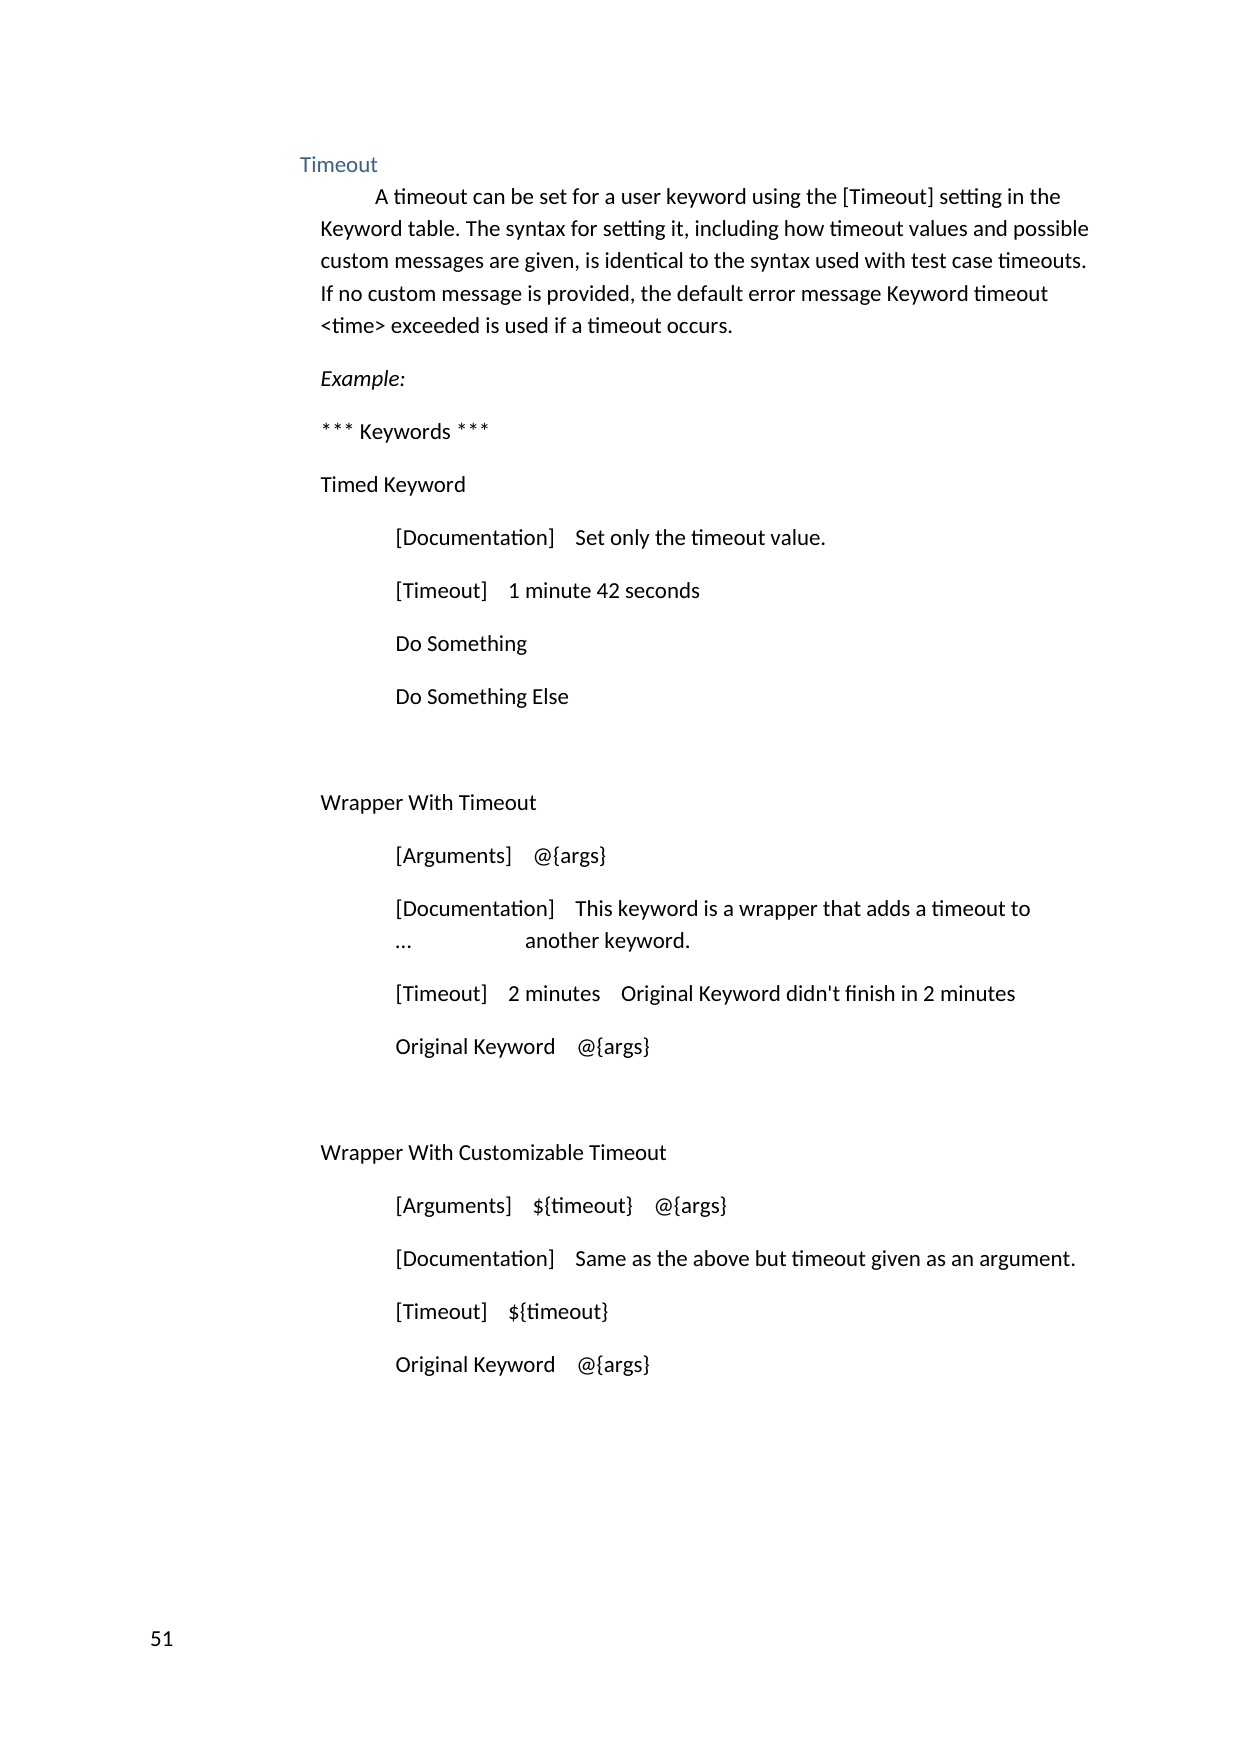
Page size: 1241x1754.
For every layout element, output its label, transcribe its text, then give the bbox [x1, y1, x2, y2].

subtitle Timeout [150, 150, 1090, 178]
text Original Keyword @{args} [320, 1351, 1090, 1378]
text Do Something [320, 629, 1090, 657]
text Wrapper With Customizable Timeout [320, 1138, 1090, 1166]
text A timeout can be set for a user keyword using the [Timeout] setting in the Keyword table. The syntax for setting it, including how timeout values and possible custom messages are given, is identical to the syntax used with test case timeouts. If no custom message is provided, the default error message Keyword timeout <time> exceeded is used if a timeout occurs. [320, 182, 1090, 339]
text [Timeout] ${timeout} [320, 1297, 1090, 1326]
text [Timeout] 1 minute 42 seconds [320, 576, 1090, 604]
text Original Keyword @{args} [320, 1032, 1090, 1060]
text [Timeout] 2 minutes Original Keyword didn't finish in 2 minutes [320, 979, 1090, 1007]
text [Arguments] @{args} [320, 841, 1090, 869]
text [Documentation] This keyword is a wrapper that adds a timeout to … another keyword. [320, 894, 1090, 954]
text Timed Keyword [320, 470, 1090, 498]
text [Documentation] Set only the timeout value. [320, 523, 1090, 551]
text Wrapper With Timeout [320, 788, 1090, 816]
text Do Something Else [320, 682, 1090, 710]
text *** Keywords *** [320, 417, 1090, 445]
text [Documentation] Same as the above but timeout given as an argument. [320, 1244, 1090, 1272]
text Example: [320, 364, 1090, 392]
text [Arguments] ${timeout} @{args} [320, 1191, 1090, 1219]
